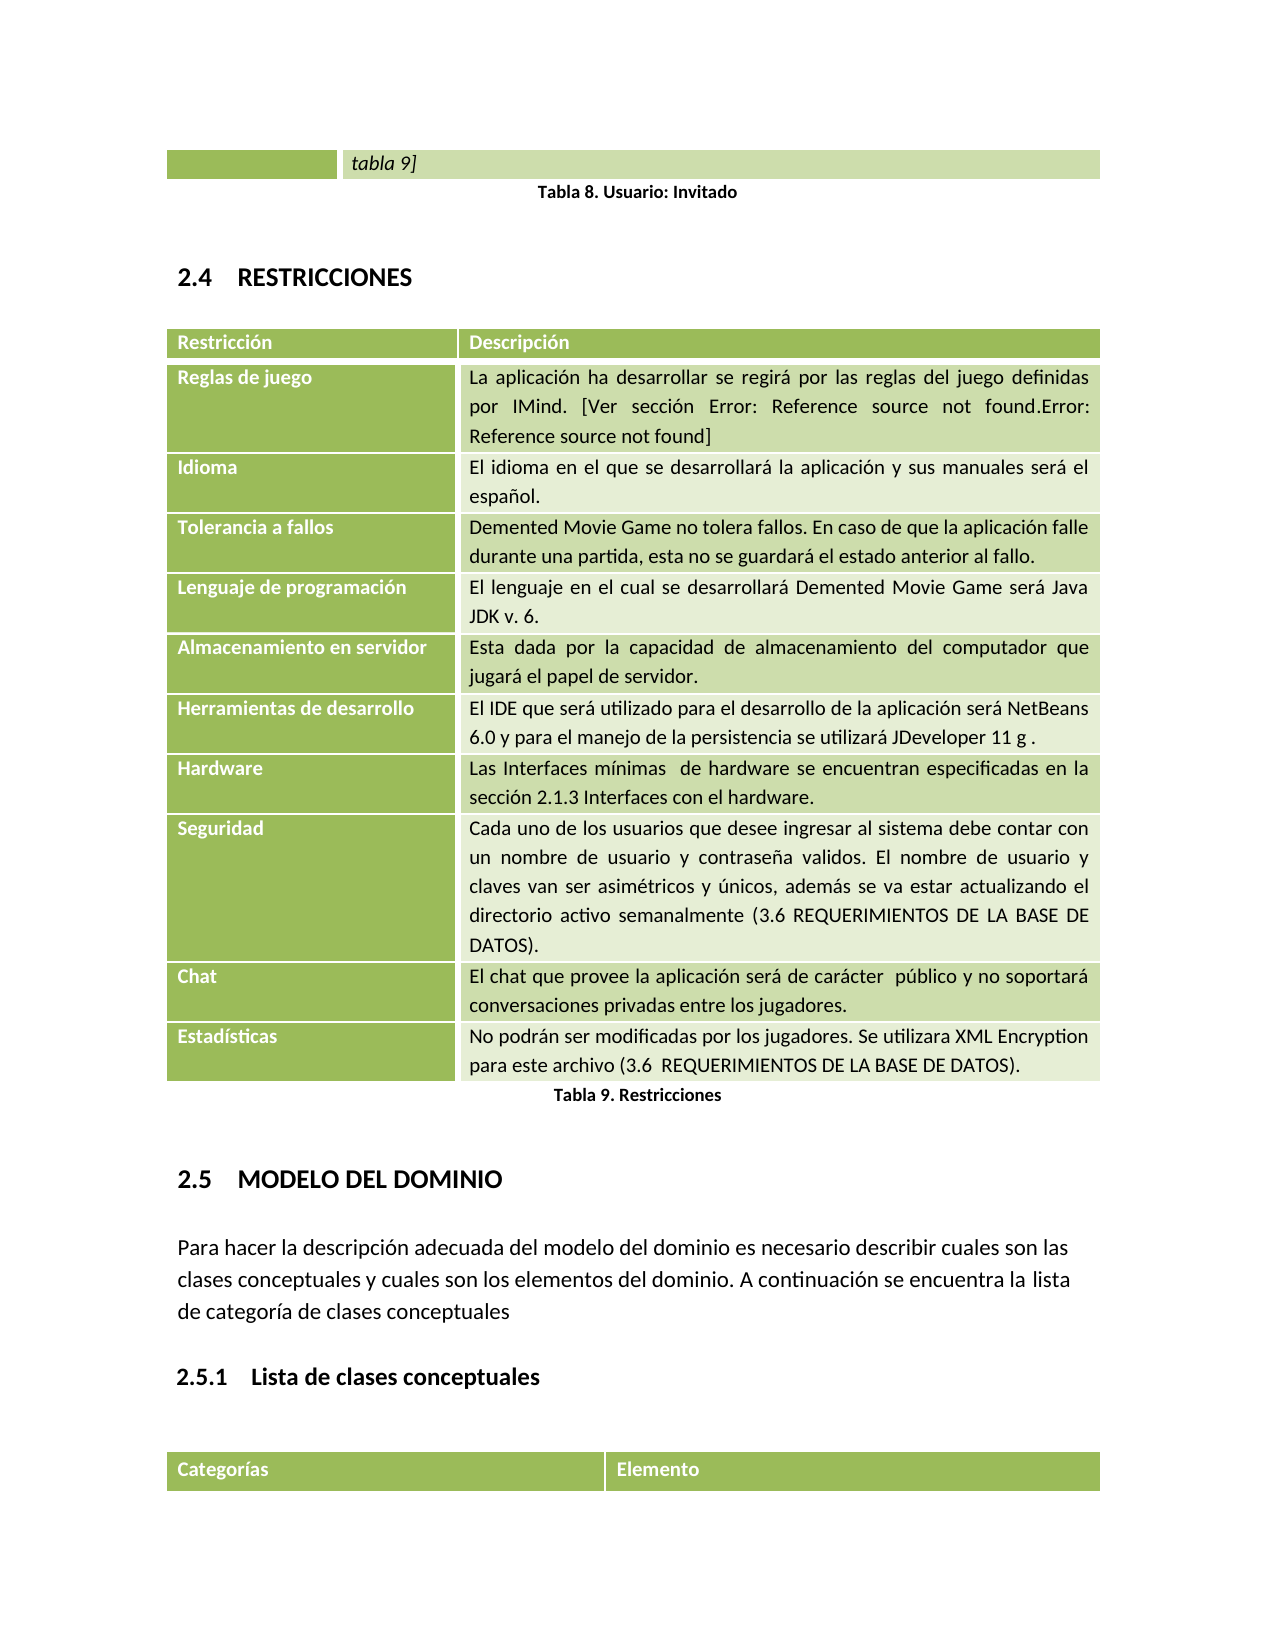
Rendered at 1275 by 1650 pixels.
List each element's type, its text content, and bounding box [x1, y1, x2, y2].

table_cell Reglas de juego [167, 365, 455, 452]
table_cell El chat que provee la aplicación será de carácter público y no soportará conversaciones privadas entre los jugadores. [461, 963, 1100, 1021]
table_cell El lenguaje en el cual se desarrollará Demented Movie Game será Java JDK v. 6. [461, 574, 1100, 632]
table_cell Idioma [167, 454, 455, 512]
table_cell Las Interfaces mínimas de hardware se encuentran especificadas en la sección 2.1.3 Interfaces con el hardware. [461, 755, 1100, 813]
table_cell Tolerancia a fallos [167, 514, 455, 572]
text Tabla 8. Usuario: Invitado [177, 181, 1098, 204]
table_cell Esta dada por la capacidad de almacenamiento del computador que jugará el papel de servidor. [461, 635, 1100, 693]
subtitle RESTRICCIONES [177, 260, 1098, 293]
table_cell Requisitos [167, 150, 337, 179]
table_cell El idioma en el que se desarrollará la aplicación y sus manuales será el español. [461, 454, 1100, 512]
subtitle MODELO DEL DOMINIO [177, 1163, 1098, 1196]
table_header Elemento [606, 1452, 1100, 1491]
table_cell Lenguaje de programación [167, 574, 455, 632]
table_header Restricción [167, 329, 457, 358]
table_header Descripción [459, 329, 1100, 358]
table_cell Almacenamiento en servidor [167, 635, 455, 693]
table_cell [343, 150, 1100, 179]
table_cell Demented Movie Game no tolera fallos. En caso de que la aplicación falle durante una partida, esta no se guardará el estado anterior al fallo. [461, 514, 1100, 572]
text Para hacer la descripción adecuada del modelo del dominio es necesario describir cuales son las clases conceptuales y cuales son los elementos del dominio. A continuación se encuentra la lista de categoría de clases conceptuales [177, 1233, 1098, 1325]
text Tabla 9. Restricciones [177, 1083, 1098, 1106]
subtitle Lista de clases conceptuales [176, 1361, 1098, 1392]
table_cell Estadísticas [167, 1023, 455, 1081]
table_cell Chat [167, 963, 455, 1021]
table_cell Herramientas de desarrollo [167, 695, 455, 753]
table_cell El IDE que será utilizado para el desarrollo de la aplicación será NetBeans 6.0 y para el manejo de la persistencia se utilizará JDeveloper 11 g . [461, 695, 1100, 753]
table_cell Hardware [167, 755, 455, 813]
table_header Categorías [167, 1452, 604, 1491]
table_cell Seguridad [167, 815, 455, 961]
